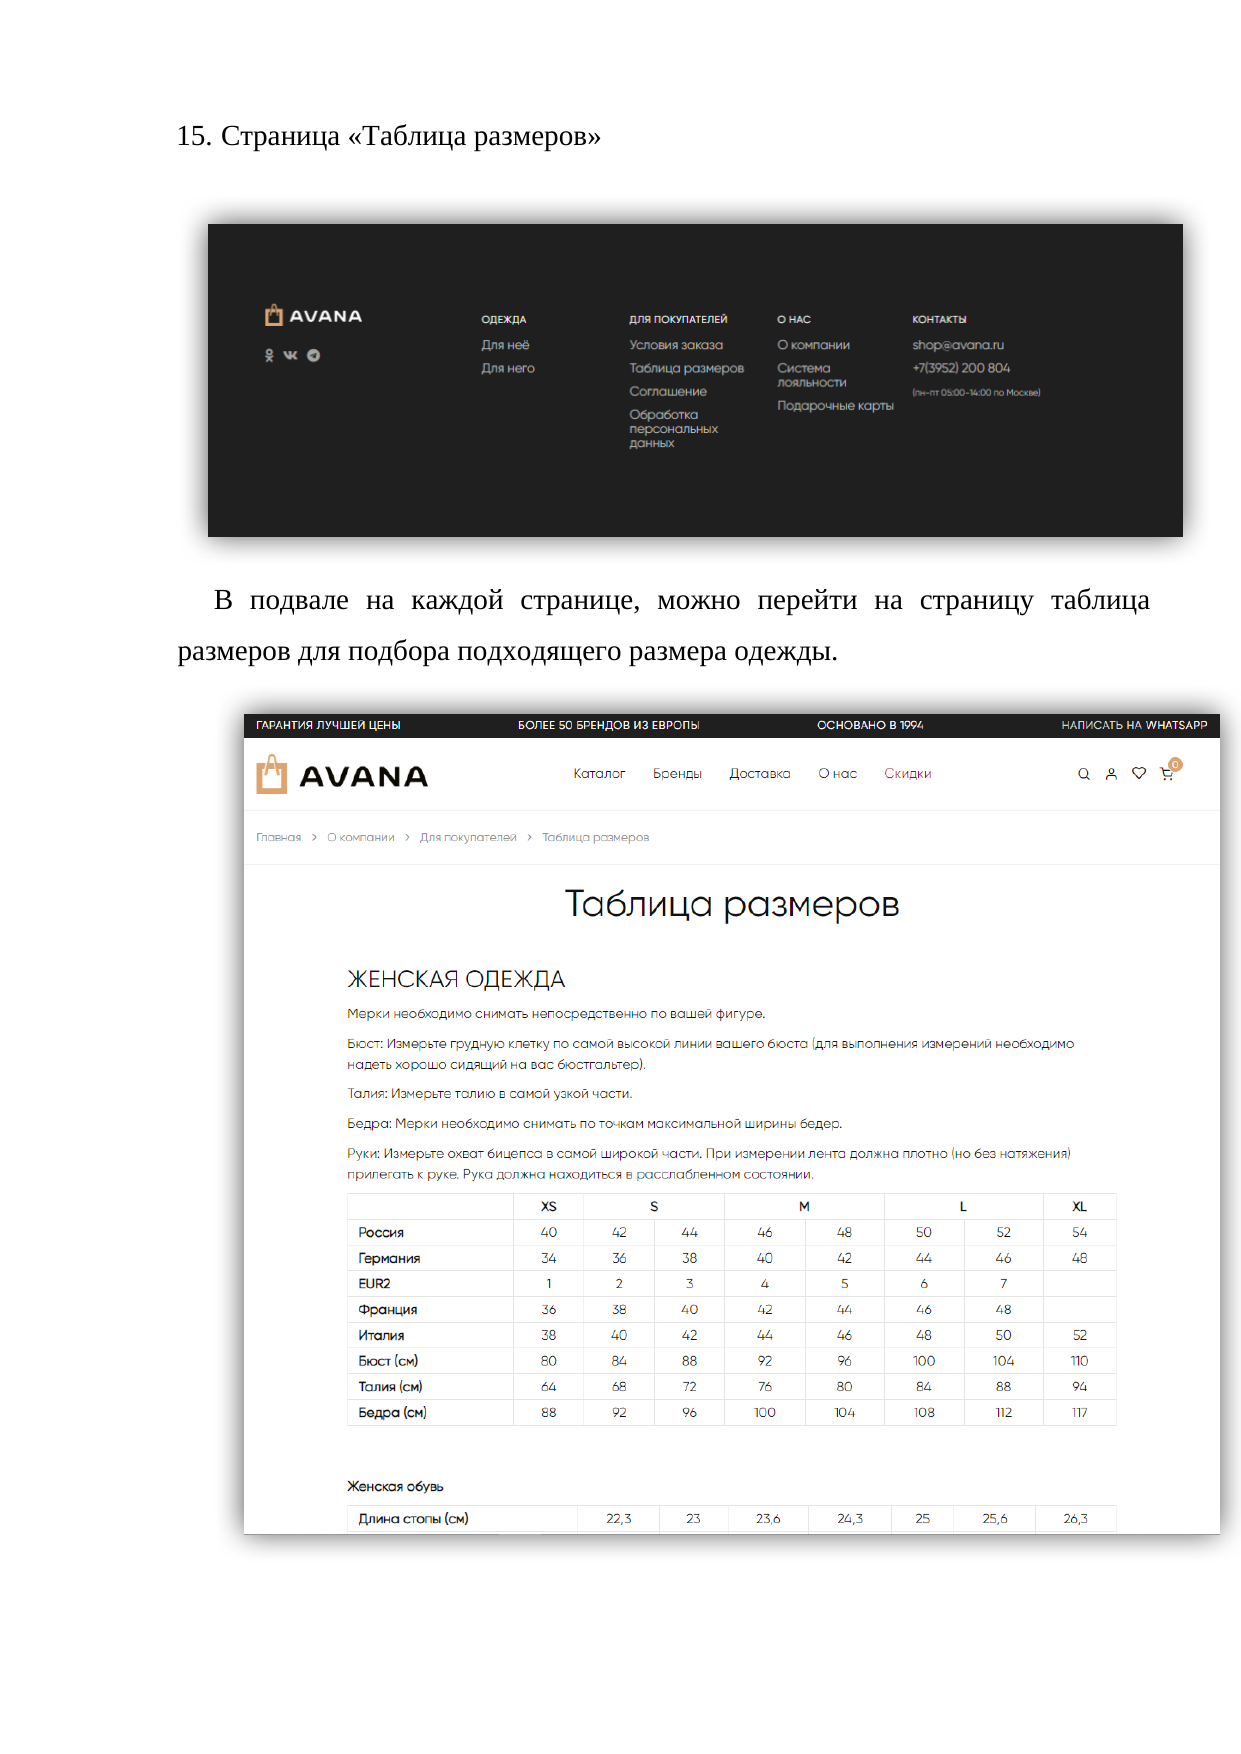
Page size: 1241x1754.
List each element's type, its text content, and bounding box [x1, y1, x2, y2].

text В подвале на каждой странице, можно перейти на страницу таблица размеров для подбора подходящего размера одежды. [177, 582, 1152, 666]
list Страница «Таблица размеров» [176, 118, 1152, 152]
picture [244, 714, 1220, 1535]
picture [208, 224, 1183, 537]
